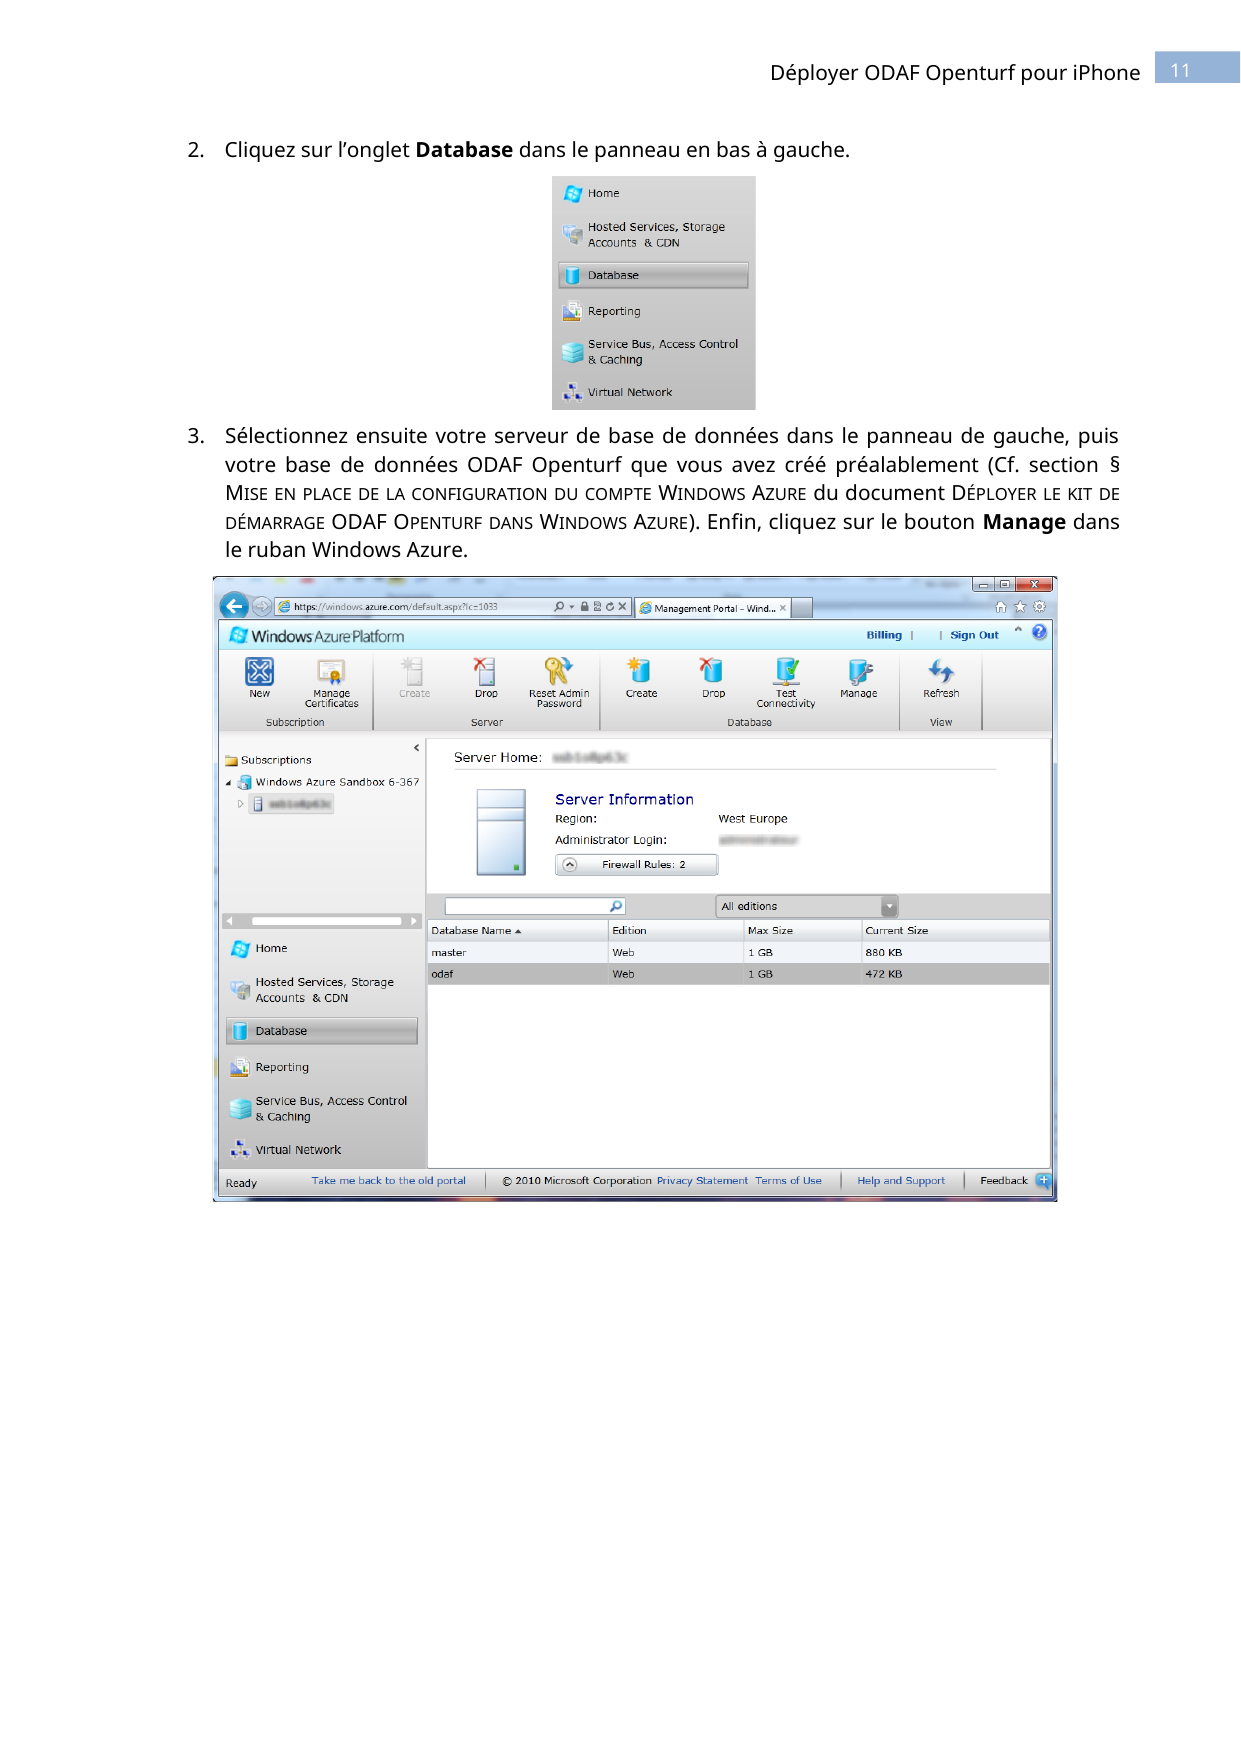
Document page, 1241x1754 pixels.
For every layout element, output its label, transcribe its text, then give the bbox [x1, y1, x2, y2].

list Sélectionnez ensuite votre serveur de base de données dans le panneau de gauche, puis votre base de données ODAF Openturf que vous avez créé préalablement (Cf. section § Mise en place de la configuration du compte Windows Azure du document Déployer le kit de démarrage ODAF Openturf dans Windows Azure). Enfin, cliquez sur le bouton Manage dans le ruban Windows Azure. [187, 422, 1120, 564]
picture [552, 176, 756, 410]
picture [212, 576, 1058, 1202]
list Cliquez sur l’onglet Database dans le panneau en bas à gauche. [187, 135, 1120, 163]
